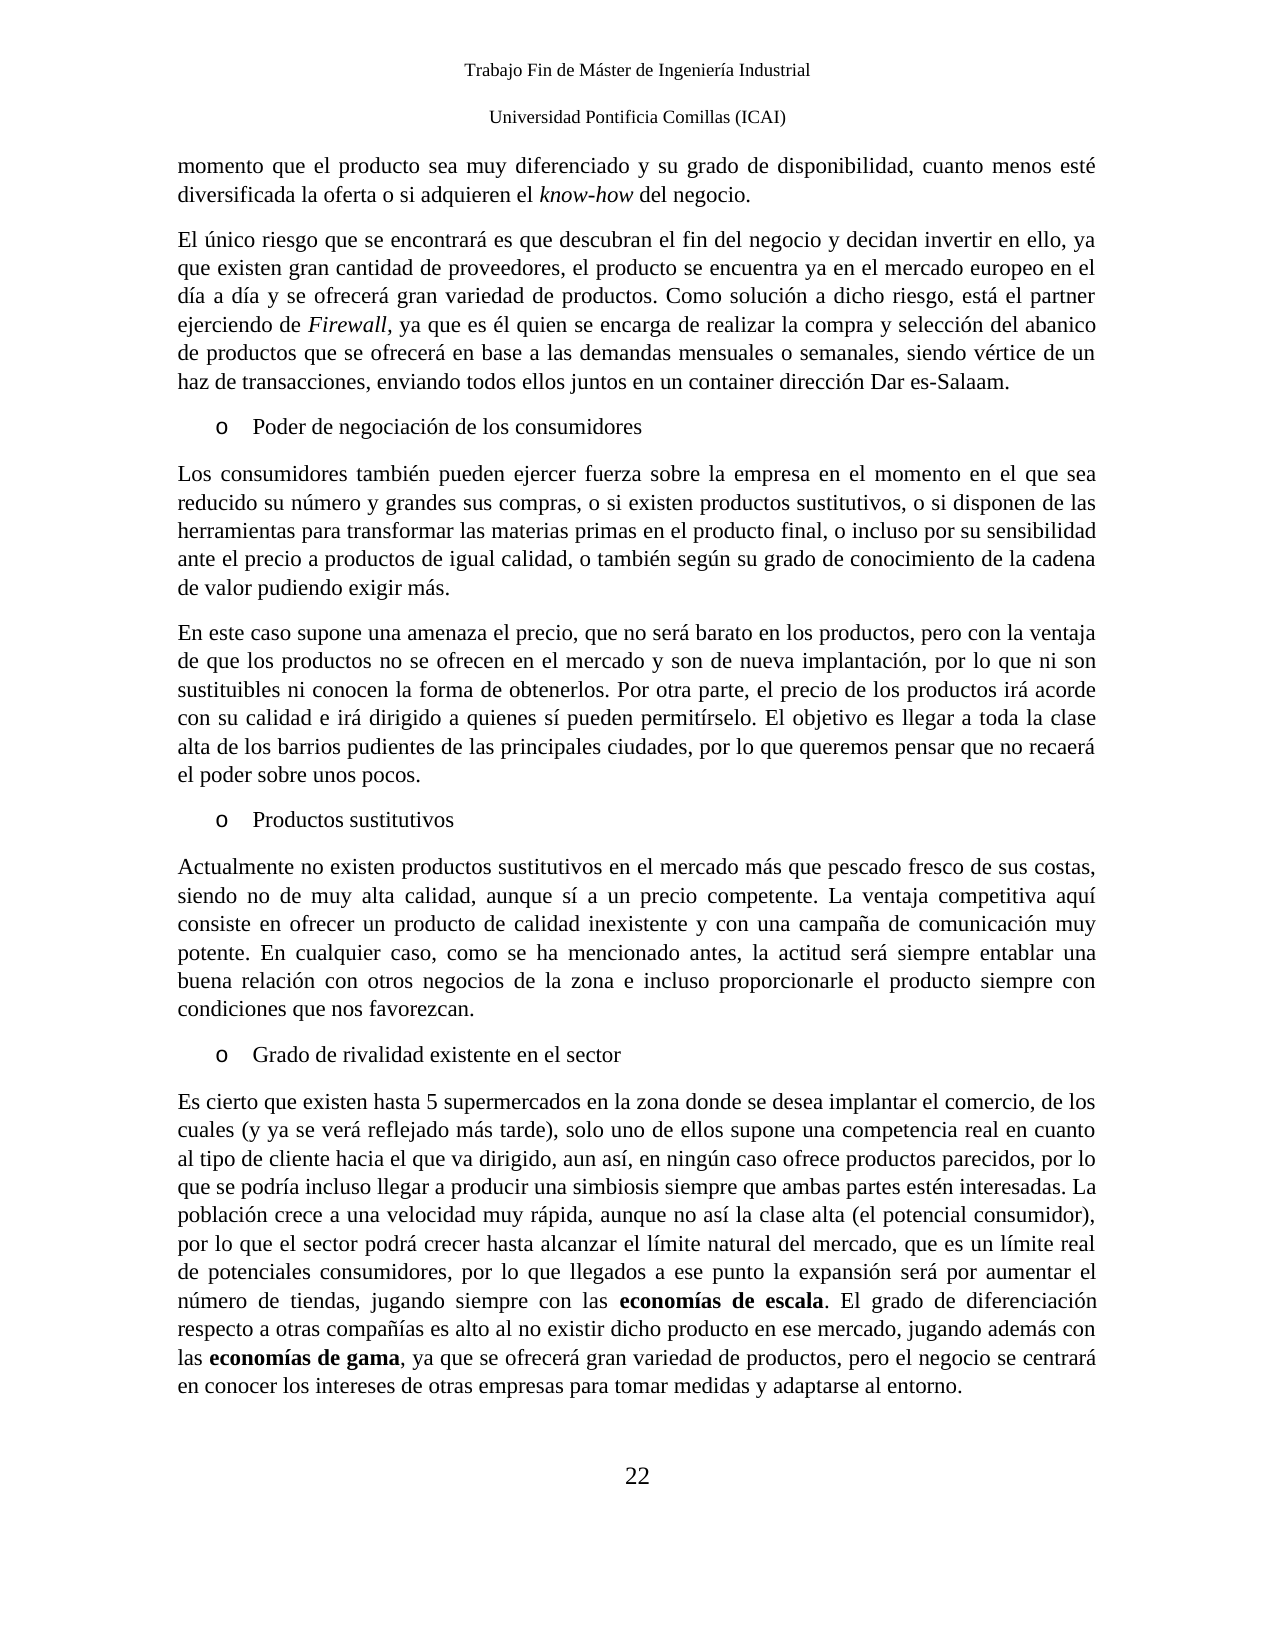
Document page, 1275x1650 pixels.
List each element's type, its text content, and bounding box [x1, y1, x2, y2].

text Es cierto que existen hasta 5 supermercados en la zona donde se desea implantar el comercio, de los cuales (y ya se verá reflejado más tarde), solo uno de ellos supone una competencia real en cuanto al tipo de cliente hacia el que va dirigido, aun así, en ningún caso ofrece productos parecidos, por lo que se podría incluso llegar a producir una simbiosis siempre que ambas partes estén interesadas. La población crece a una velocidad muy rápida, aunque no así la clase alta (el potencial consumidor), por lo que el sector podrá crecer hasta alcanzar el límite natural del mercado, que es un límite real de potenciales consumidores, por lo que llegados a ese punto la expansión será por aumentar el número de tiendas, jugando siempre con las economías de escala. El grado de diferenciación respecto a otras compañías es alto al no existir dicho producto en ese mercado, jugando además con las economías de gama, ya que se ofrecerá gran variedad de productos, pero el negocio se centrará en conocer los intereses de otras empresas para tomar medidas y adaptarse al entorno. [177, 1088, 1098, 1398]
list Productos sustitutivos [215, 806, 1098, 834]
text El único riesgo que se encontrará es que descubran el fin del negocio y decidan invertir en ello, ya que existen gran cantidad de proveedores, el producto se encuentra ya en el mercado europeo en el día a día y se ofrecerá gran variedad de productos. Como solución a dicho riesgo, está el partner ejerciendo de Firewall, ya que es él quien se encarga de realizar la compra y selección del abanico de productos que se ofrecerá en base a las demandas mensuales o semanales, siendo vértice de un haz de transacciones, enviando todos ellos juntos en un container dirección Dar es-Salaam. [177, 226, 1098, 394]
list Grado de rivalidad existente en el sector [215, 1041, 1098, 1069]
text Los consumidores también pueden ejercer fuerza sobre la empresa en el momento en el que sea reducido su número y grandes sus compras, o si existen productos sustitutivos, o si disponen de las herramientas para transformar las materias primas en el producto final, o incluso por su sensibilidad ante el precio a productos de igual calidad, o también según su grado de conocimiento de la cadena de valor pudiendo exigir más. [177, 460, 1098, 600]
list Poder de negociación de los consumidores [215, 413, 1098, 441]
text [177, 152, 1098, 207]
text Actualmente no existen productos sustitutivos en el mercado más que pescado fresco de sus costas, siendo no de muy alta calidad, aunque sí a un precio competente. La ventaja competitiva aquí consiste en ofrecer un producto de calidad inexistente y con una campaña de comunicación muy potente. En cualquier caso, como se ha mencionado antes, la actitud será siempre entablar una buena relación con otros negocios de la zona e incluso proporcionarle el producto siempre con condiciones que nos favorezcan. [177, 853, 1098, 1022]
text En este caso supone una amenaza el precio, que no será barato en los productos, pero con la ventaja de que los productos no se ofrecen en el mercado y son de nueva implantación, por lo que ni son sustituibles ni conocen la forma de obtenerlos. Por otra parte, el precio de los productos irá acorde con su calidad e irá dirigido a quienes sí pueden permitírselo. El objetivo es llegar a toda la clase alta de los barrios pudientes de las principales ciudades, por lo que queremos pensar que no recaerá el poder sobre unos pocos. [177, 619, 1098, 787]
